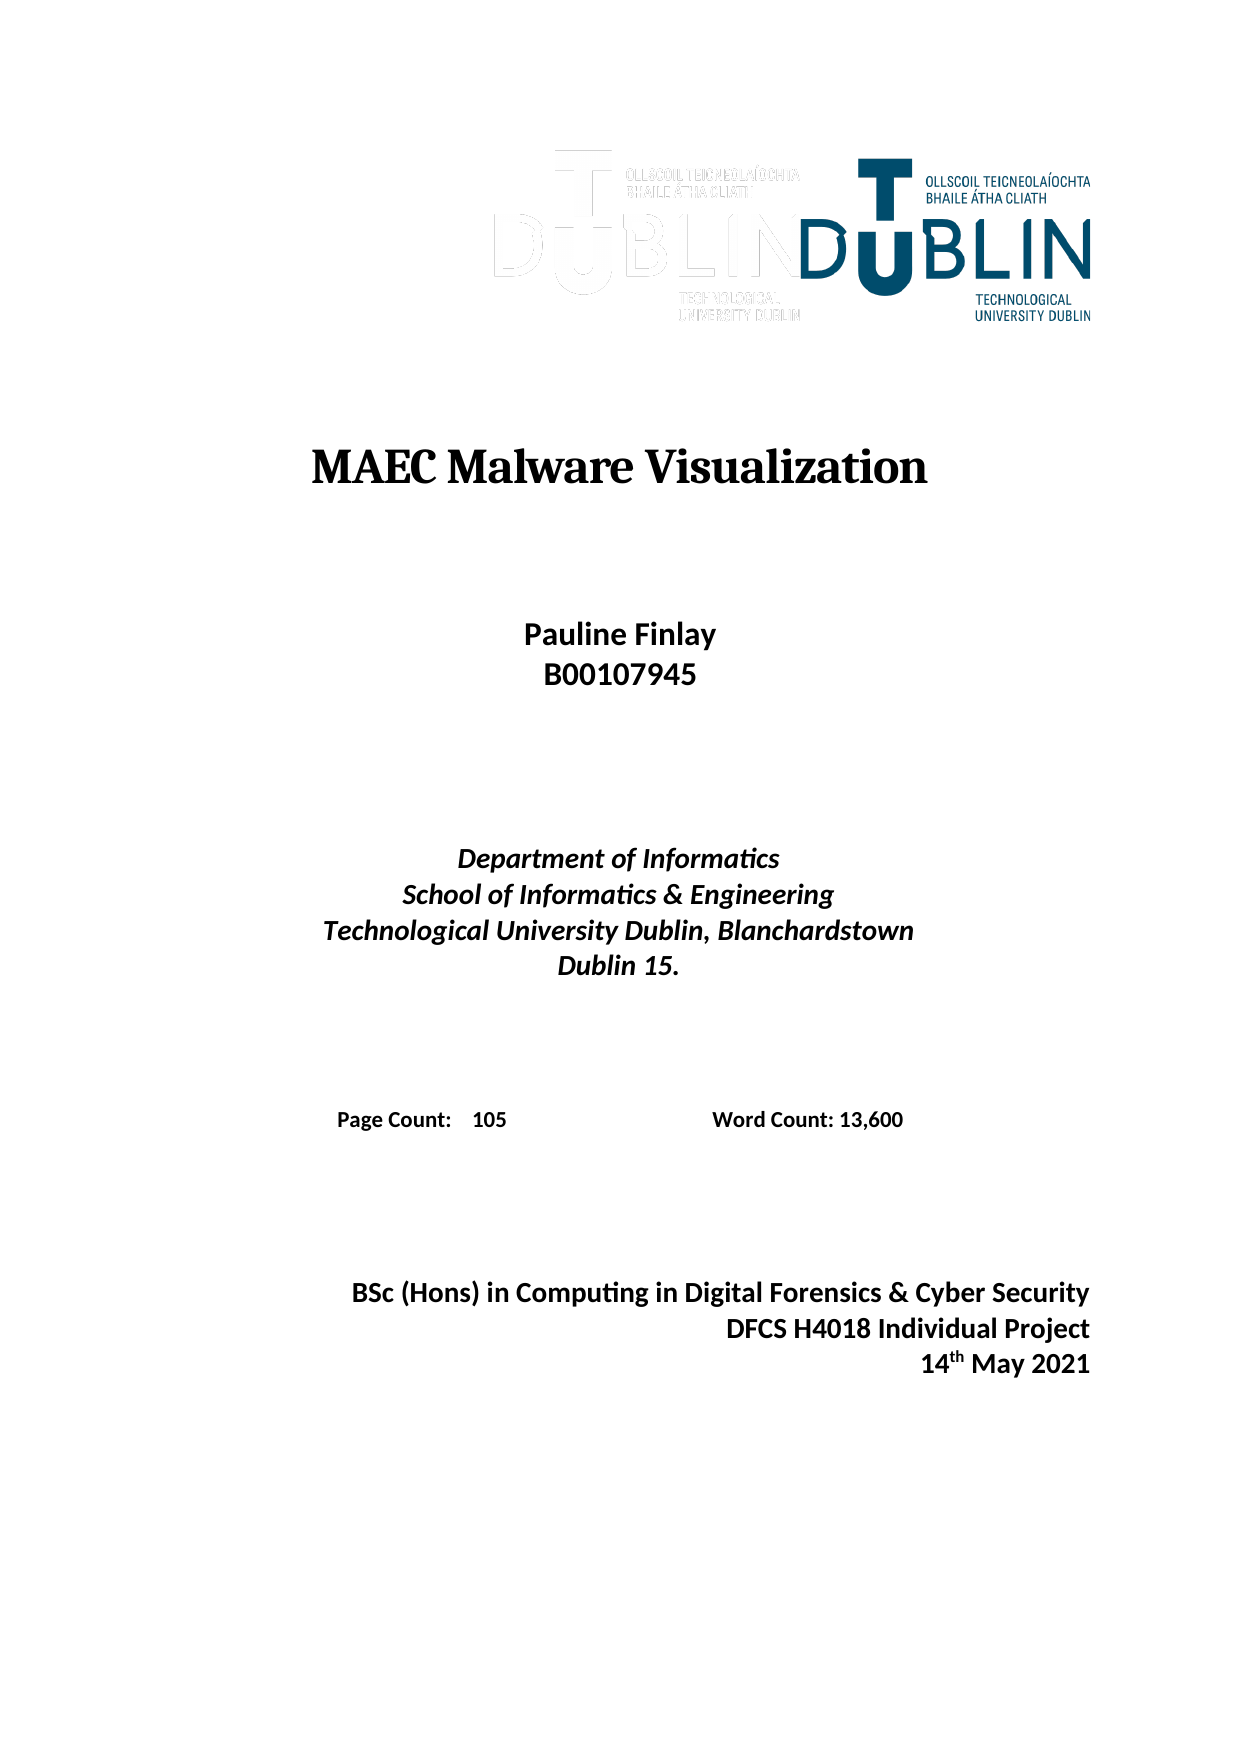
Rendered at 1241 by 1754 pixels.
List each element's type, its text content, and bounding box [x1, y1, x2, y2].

text BSc (Hons) in Computing in Digital Forensics & Cyber Security [150, 1274, 1090, 1310]
text 14th May 2021 [150, 1346, 1090, 1381]
picture [493, 150, 1091, 324]
text Pauline Finlay [150, 612, 1090, 653]
text School of Informatics & Engineering [150, 876, 1090, 912]
title MAEC Malware Visualization [150, 438, 1090, 496]
text B00107945 [150, 653, 1090, 694]
text Department of Informatics [150, 840, 1090, 876]
text Page Count: 105 Word Count: 13,600 [150, 1105, 1090, 1133]
text DFCS H4018 Individual Project [150, 1310, 1090, 1346]
text Technological University Dublin, Blanchardstown [150, 912, 1090, 947]
text Dublin 15. [150, 947, 1090, 983]
